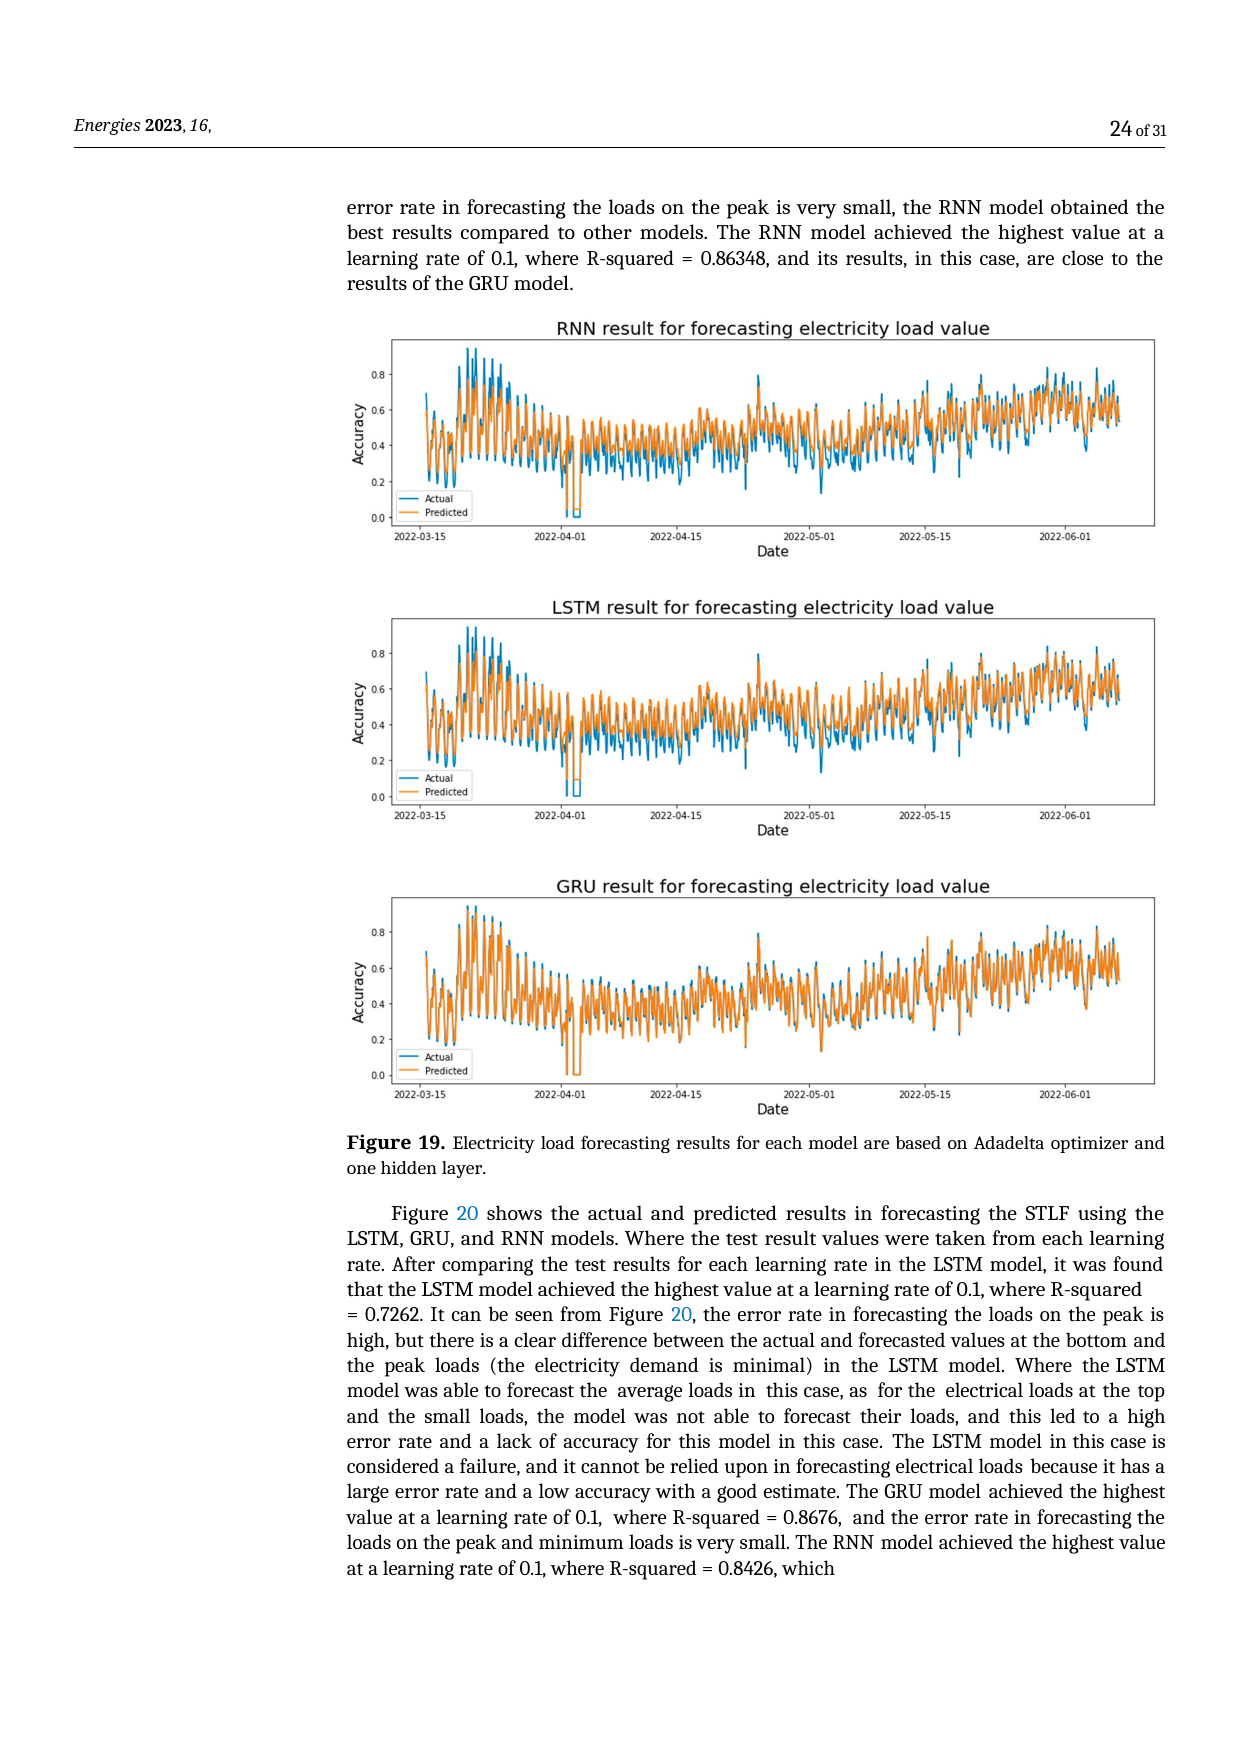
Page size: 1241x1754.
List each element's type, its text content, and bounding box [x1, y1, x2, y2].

text = 0.7262. It can be seen from Figure 20, the error rate in forecasting the loads on the peak is high, but there is a clear difference between the actual and forecasted values at the bottom and the peak loads (the electricity demand is minimal) in the LSTM model. Where the LSTM model was able to forecast the average loads in this case, as for the electrical loads at the top and the small loads, the model was not able to forecast their loads, and this led to a high error rate and a lack of accuracy for this model in this case. The LSTM model in this case is considered a failure, and it cannot be relied upon in forecasting electrical loads because it has a large error rate and a low accuracy with a good estimate. The GRU model achieved the highest value at a learning rate of 0.1, where R-squared = 0.8676, and the error rate in forecasting the loads on the peak and minimum loads is very small. The RNN model achieved the highest value at a learning rate of 0.1, where R-squared = 0.8426, which [347, 1303, 1166, 1580]
picture [350, 319, 1159, 1116]
text error rate in forecasting the loads on the peak is very small, the RNN model obtained the best results compared to other models. The RNN model achieved the highest value at a learning rate of 0.1, where R-squared = 0.86348, and its results, in this case, are close to the results of the GRU model. [347, 196, 1166, 296]
text Figure 20 shows the actual and predicted results in forecasting the STLF using the LSTM, GRU, and RNN models. Where the test result values were taken from each learning rate. After comparing the test results for each learning rate in the LSTM model, it was found that the LSTM model achieved the highest value at a learning rate of 0.1, where R-squared [347, 1202, 1165, 1302]
